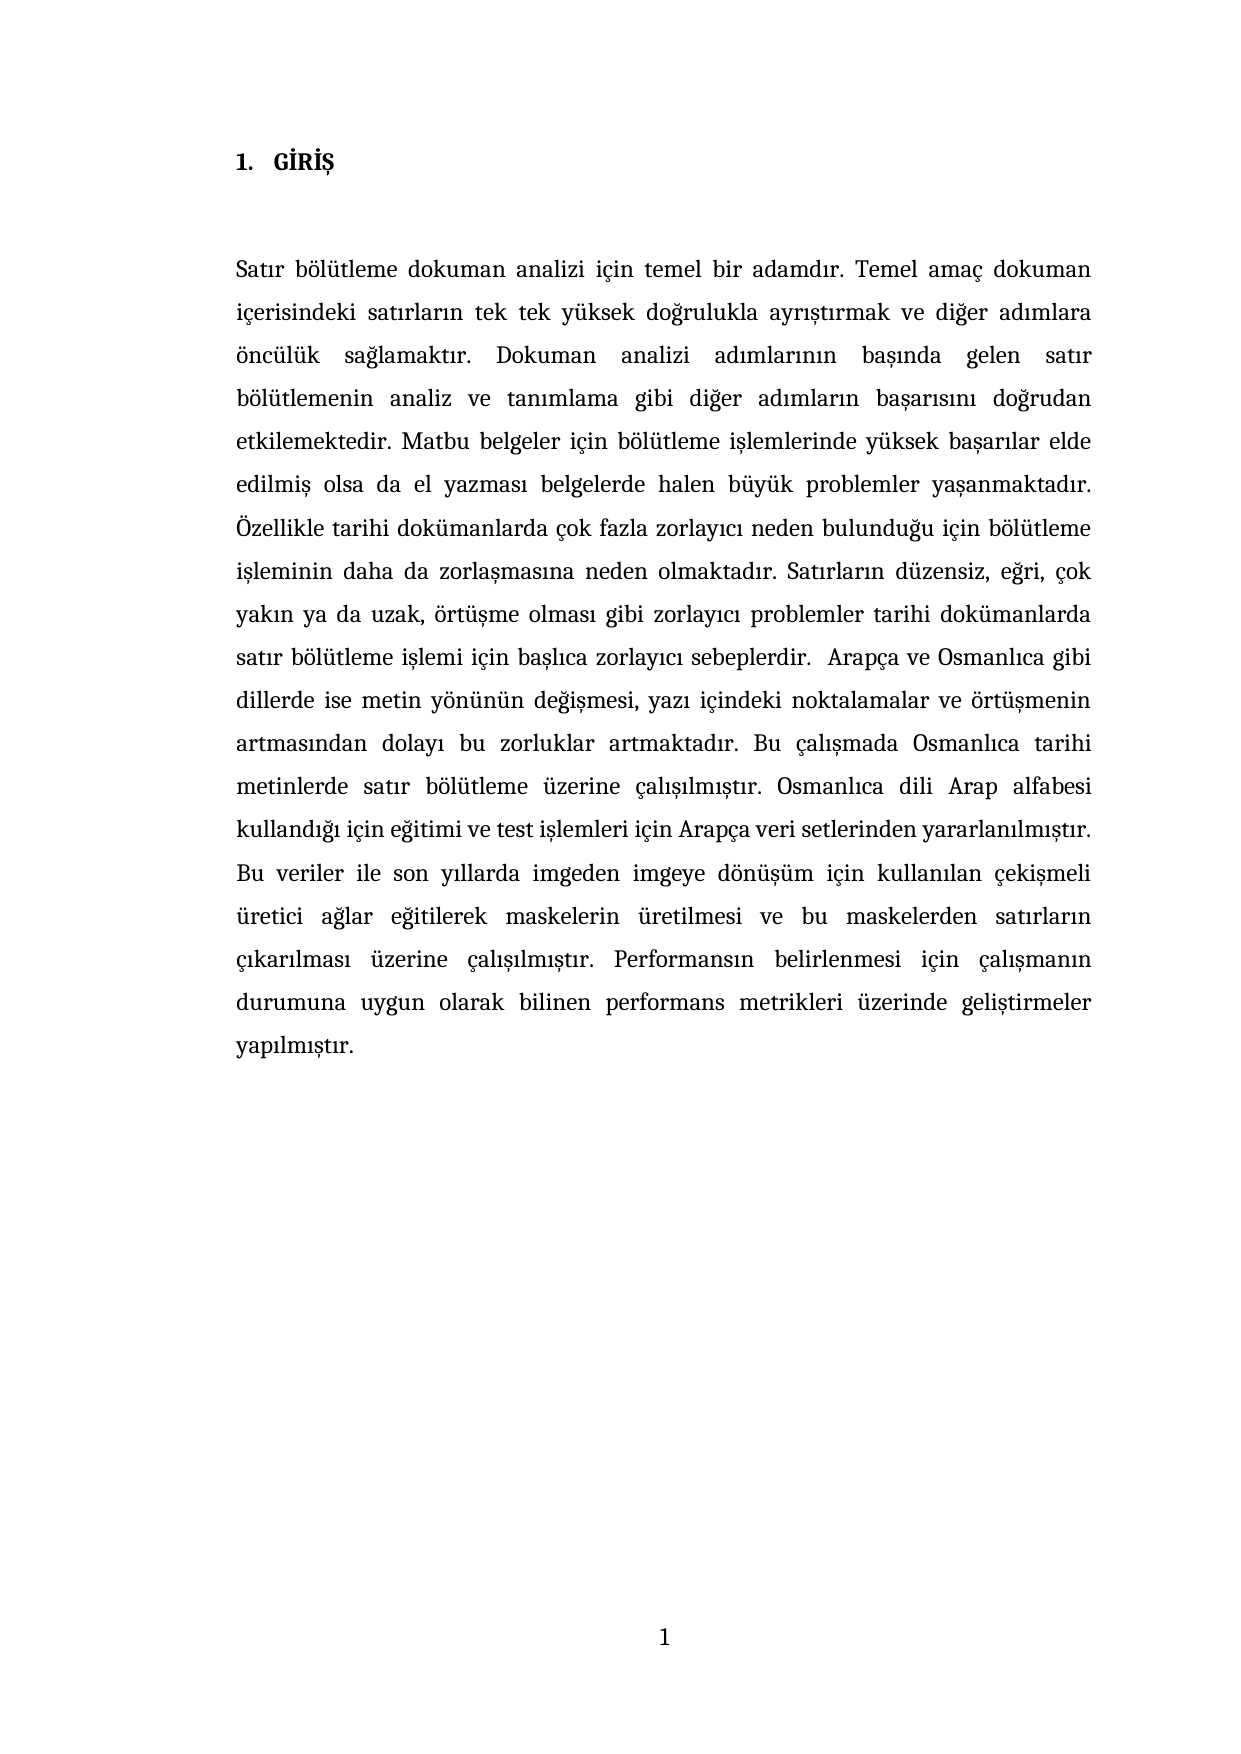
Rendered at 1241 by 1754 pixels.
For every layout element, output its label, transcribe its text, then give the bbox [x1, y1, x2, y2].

subtitle GİRİŞ [236, 148, 1092, 176]
text Satır bölütleme dokuman analizi için temel bir adamdır. Temel amaç dokuman içerisindeki satırların tek tek yüksek doğrulukla ayrıştırmak ve diğer adımlara öncülük sağlamaktır. Dokuman analizi adımlarının başında gelen satır bölütlemenin analiz ve tanımlama gibi diğer adımların başarısını doğrudan etkilemektedir. Matbu belgeler için bölütleme işlemlerinde yüksek başarılar elde edilmiş olsa da el yazması belgelerde halen büyük problemler yaşanmaktadır. Özellikle tarihi dokümanlarda çok fazla zorlayıcı neden bulunduğu için bölütleme işleminin daha da zorlaşmasına neden olmaktadır. Satırların düzensiz, eğri, çok yakın ya da uzak, örtüşme olması gibi zorlayıcı problemler tarihi dokümanlarda satır bölütleme işlemi için başlıca zorlayıcı sebeplerdir. Arapça ve Osmanlıca gibi dillerde ise metin yönünün değişmesi, yazı içindeki noktalamalar ve örtüşmenin artmasından dolayı bu zorluklar artmaktadır. Bu çalışmada Osmanlıca tarihi metinlerde satır bölütleme üzerine çalışılmıştır. Osmanlıca dili Arap alfabesi kullandığı için eğitimi ve test işlemleri için Arapça veri setlerinden yararlanılmıştır. Bu veriler ile son yıllarda imgeden imgeye dönüşüm için kullanılan çekişmeli üretici ağlar eğitilerek maskelerin üretilmesi ve bu maskelerden satırların çıkarılması üzerine çalışılmıştır. Performansın belirlenmesi için çalışmanın durumuna uygun olarak bilinen performans metrikleri üzerinde geliştirmeler yapılmıştır. [236, 255, 1092, 1060]
